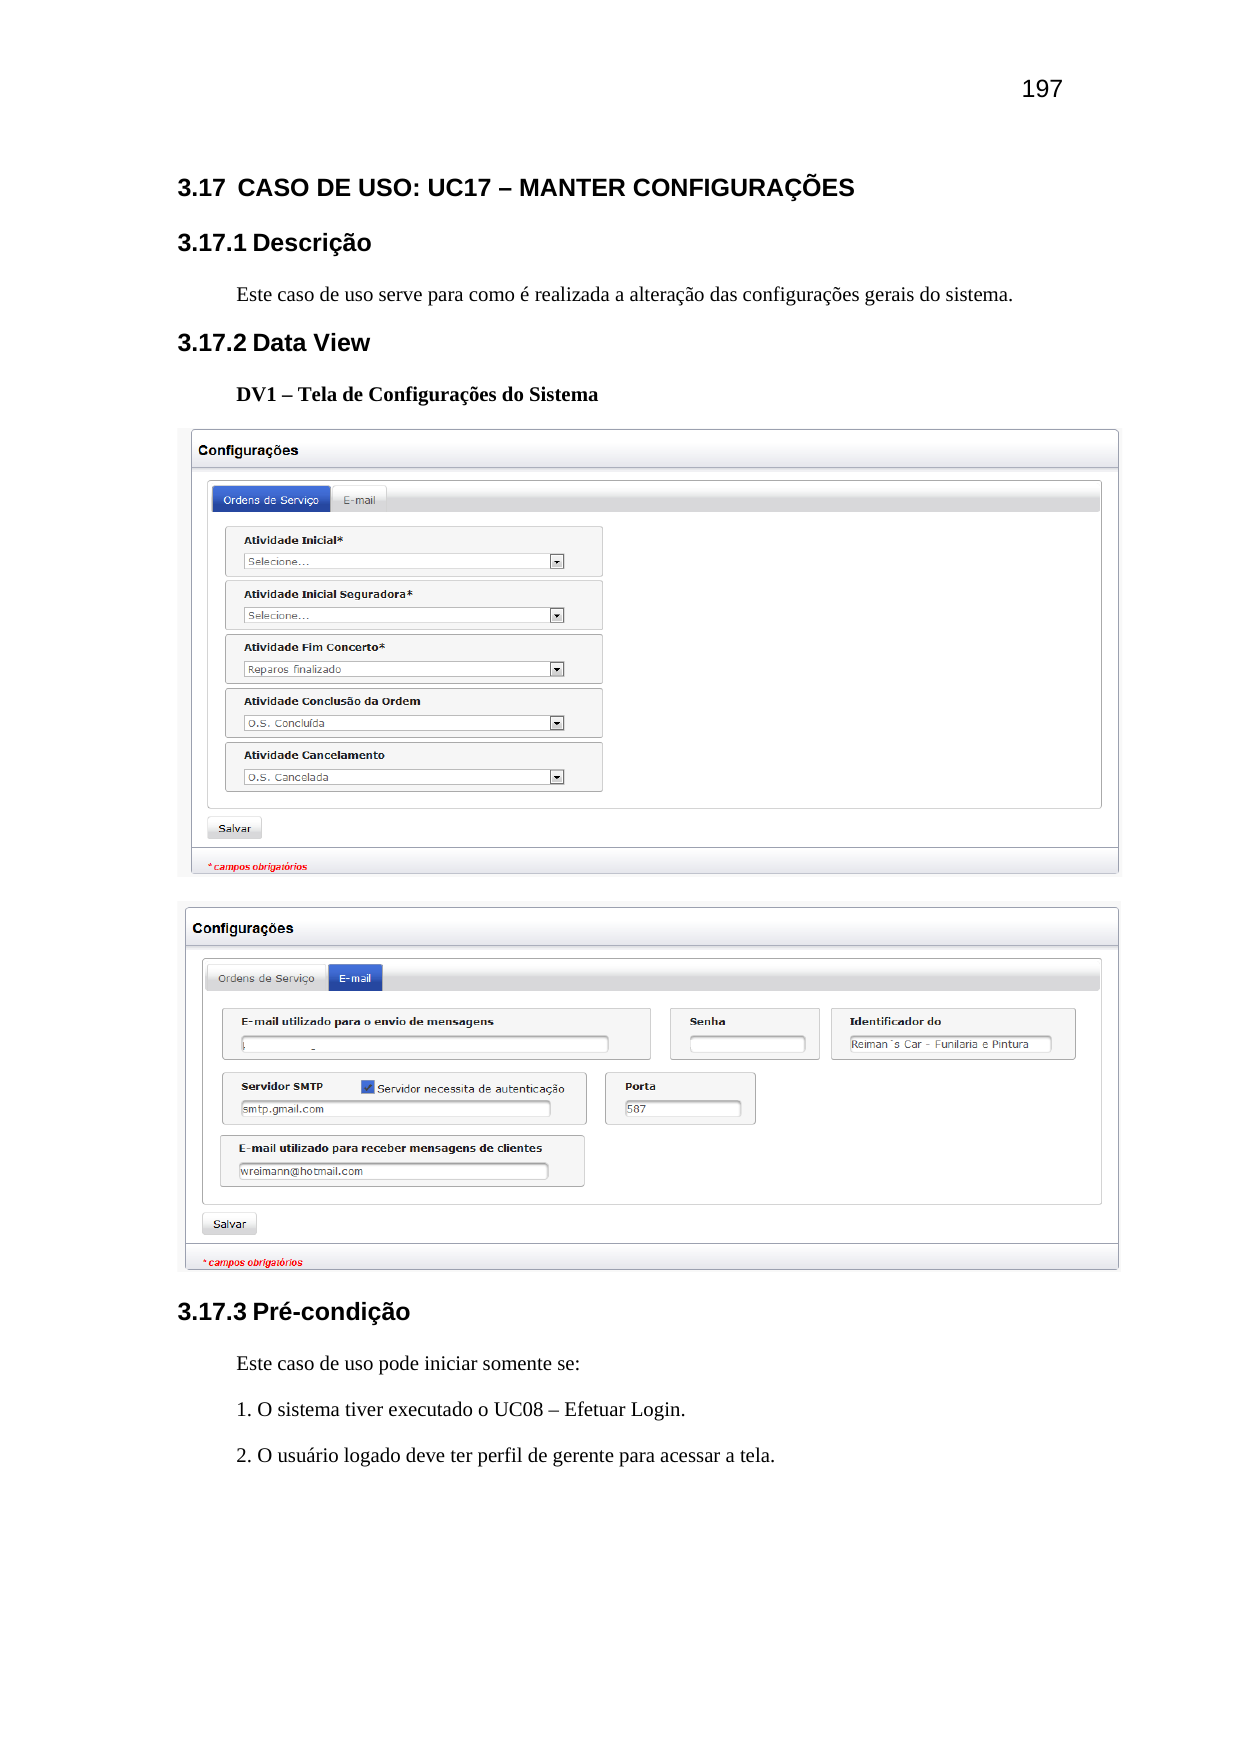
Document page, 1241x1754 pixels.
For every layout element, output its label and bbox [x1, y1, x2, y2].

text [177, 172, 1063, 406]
picture [177, 901, 1121, 1272]
picture [177, 428, 1123, 877]
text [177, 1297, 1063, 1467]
